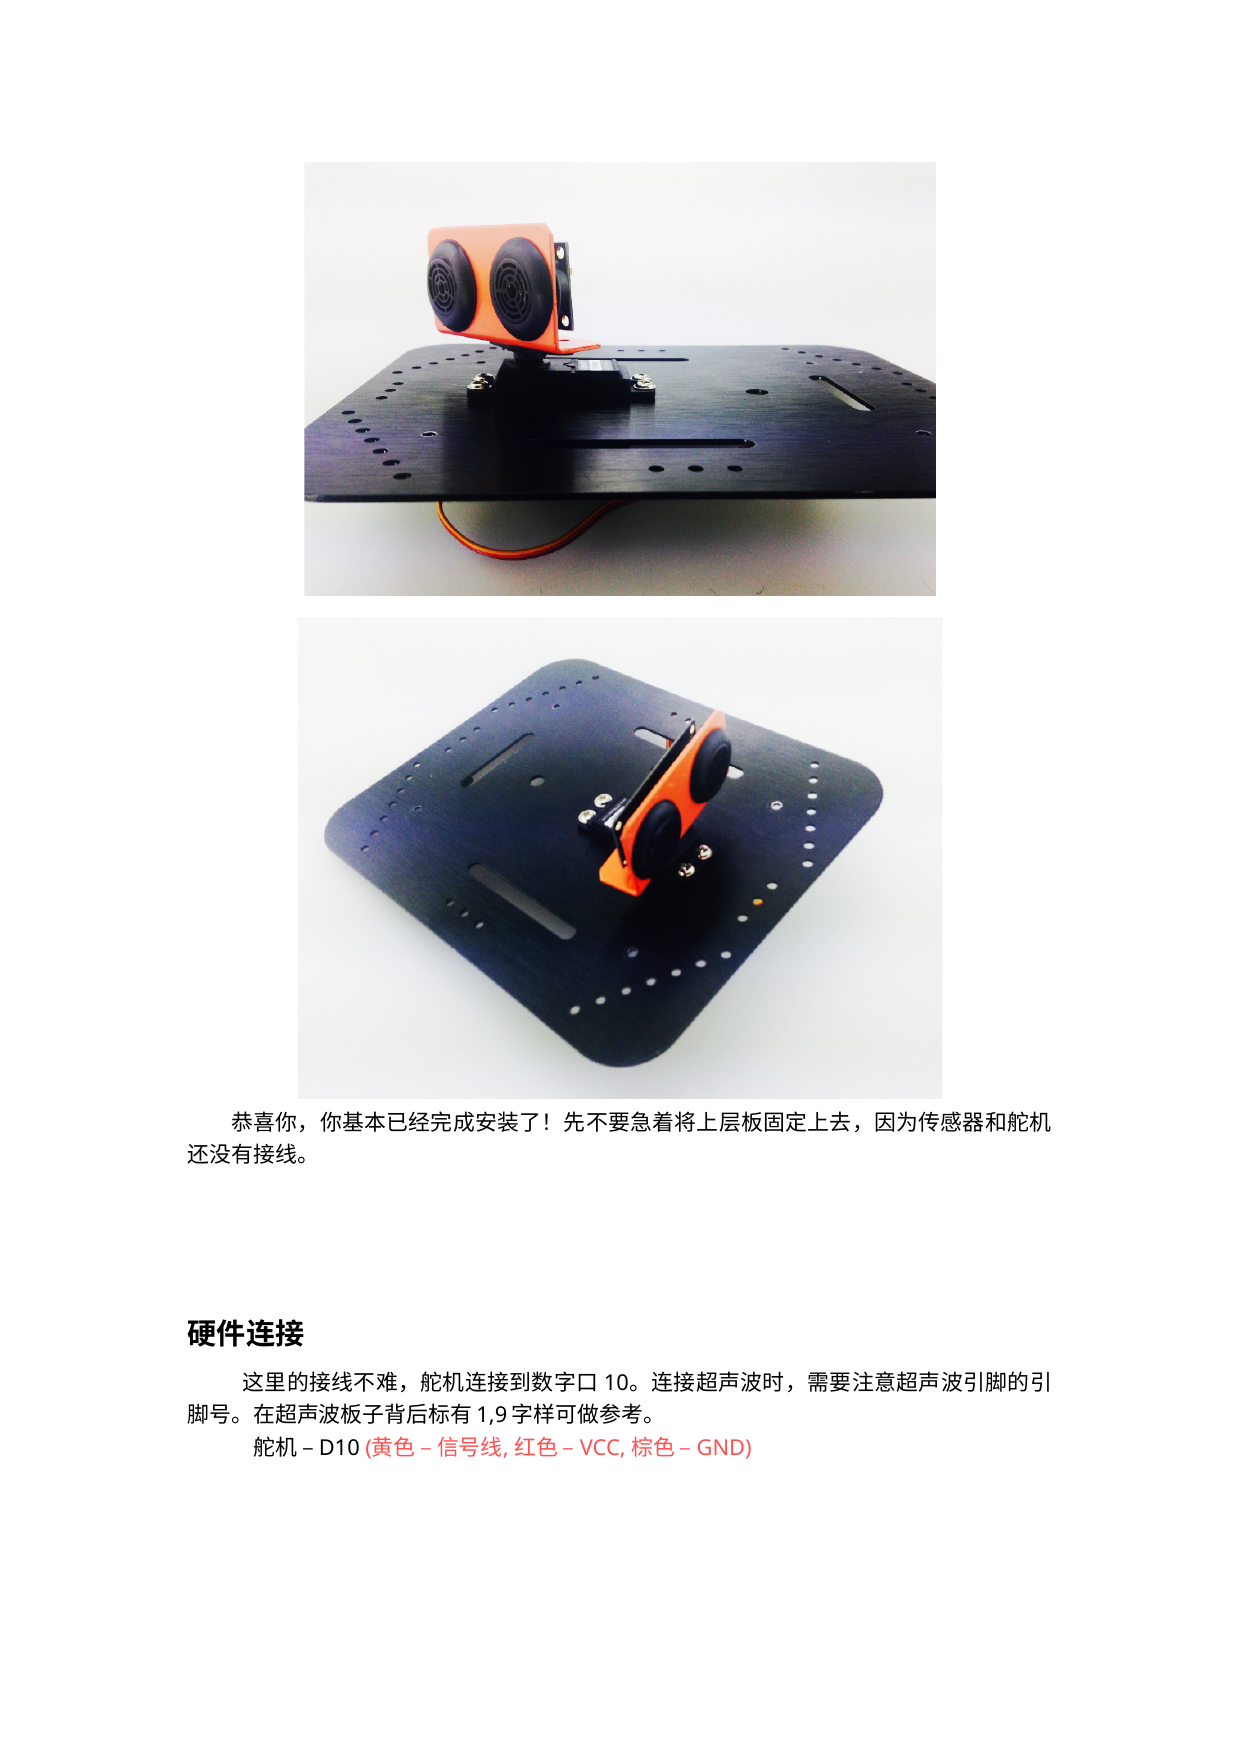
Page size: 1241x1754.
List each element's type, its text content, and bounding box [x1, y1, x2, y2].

text 这里的接线不难，舵机连接到数字口10。连接超声波时，需要注意超声波引脚的引脚号。在超声波板子背后标有1,9字样可做参考。 [187, 1364, 1053, 1429]
text 硬件连接 [187, 1299, 1053, 1364]
picture [304, 162, 936, 596]
text 舵机 – D10 (黄色 – 信号线, 红色 – VCC, 棕色 – GND) [187, 1429, 1053, 1462]
text 恭喜你，你基本已经完成安装了！先不要急着将上层板固定上去，因为传感器和舵机还没有接线。 [187, 1104, 1053, 1169]
picture [297, 617, 943, 1099]
